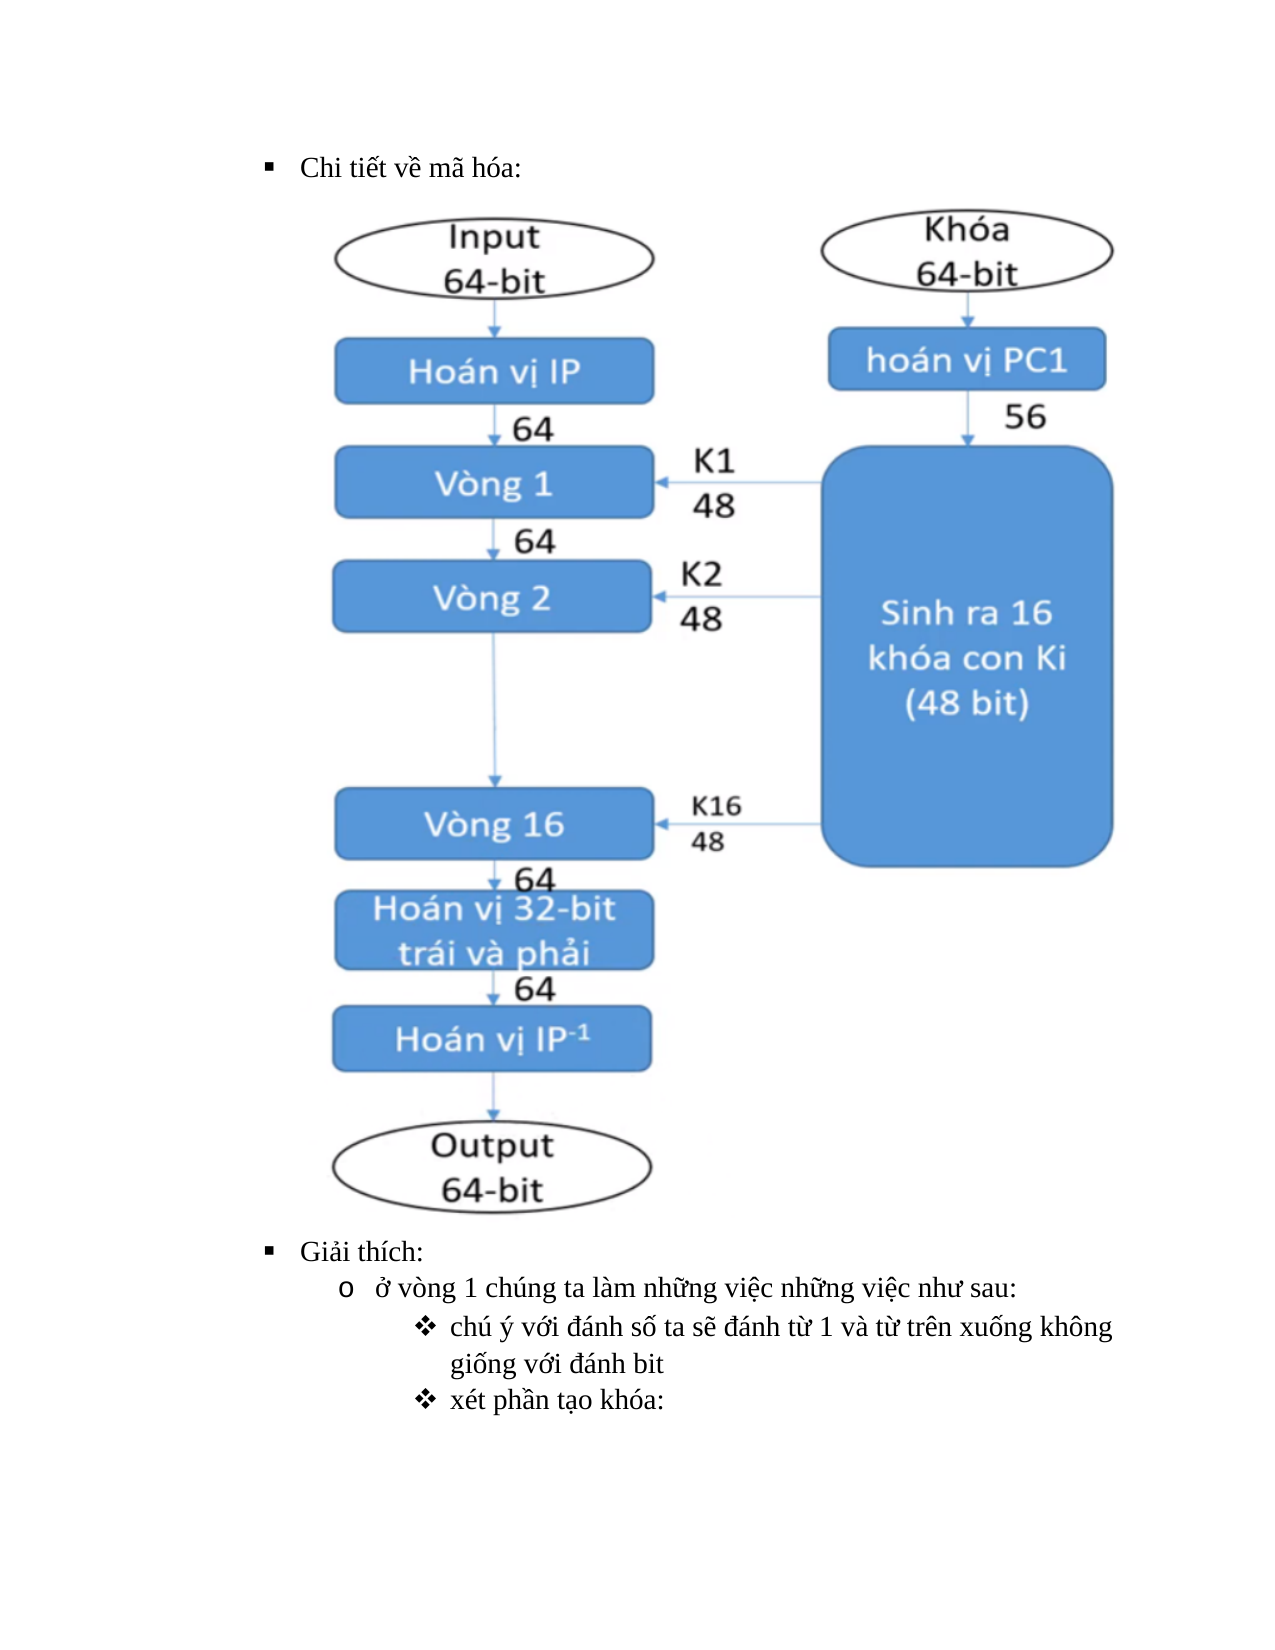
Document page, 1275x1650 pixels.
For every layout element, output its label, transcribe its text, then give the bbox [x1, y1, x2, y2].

list ở vòng 1 chúng ta làm những việc những việc như sau: [337, 1271, 1125, 1307]
picture [300, 185, 1177, 1233]
list Giải thích: [262, 1234, 1125, 1268]
list chú ý với đánh số ta sẽ đánh từ 1 và từ trên xuống không giống với đánh bit [412, 1309, 1125, 1379]
list xét phần tạo khóa: [412, 1382, 1125, 1416]
